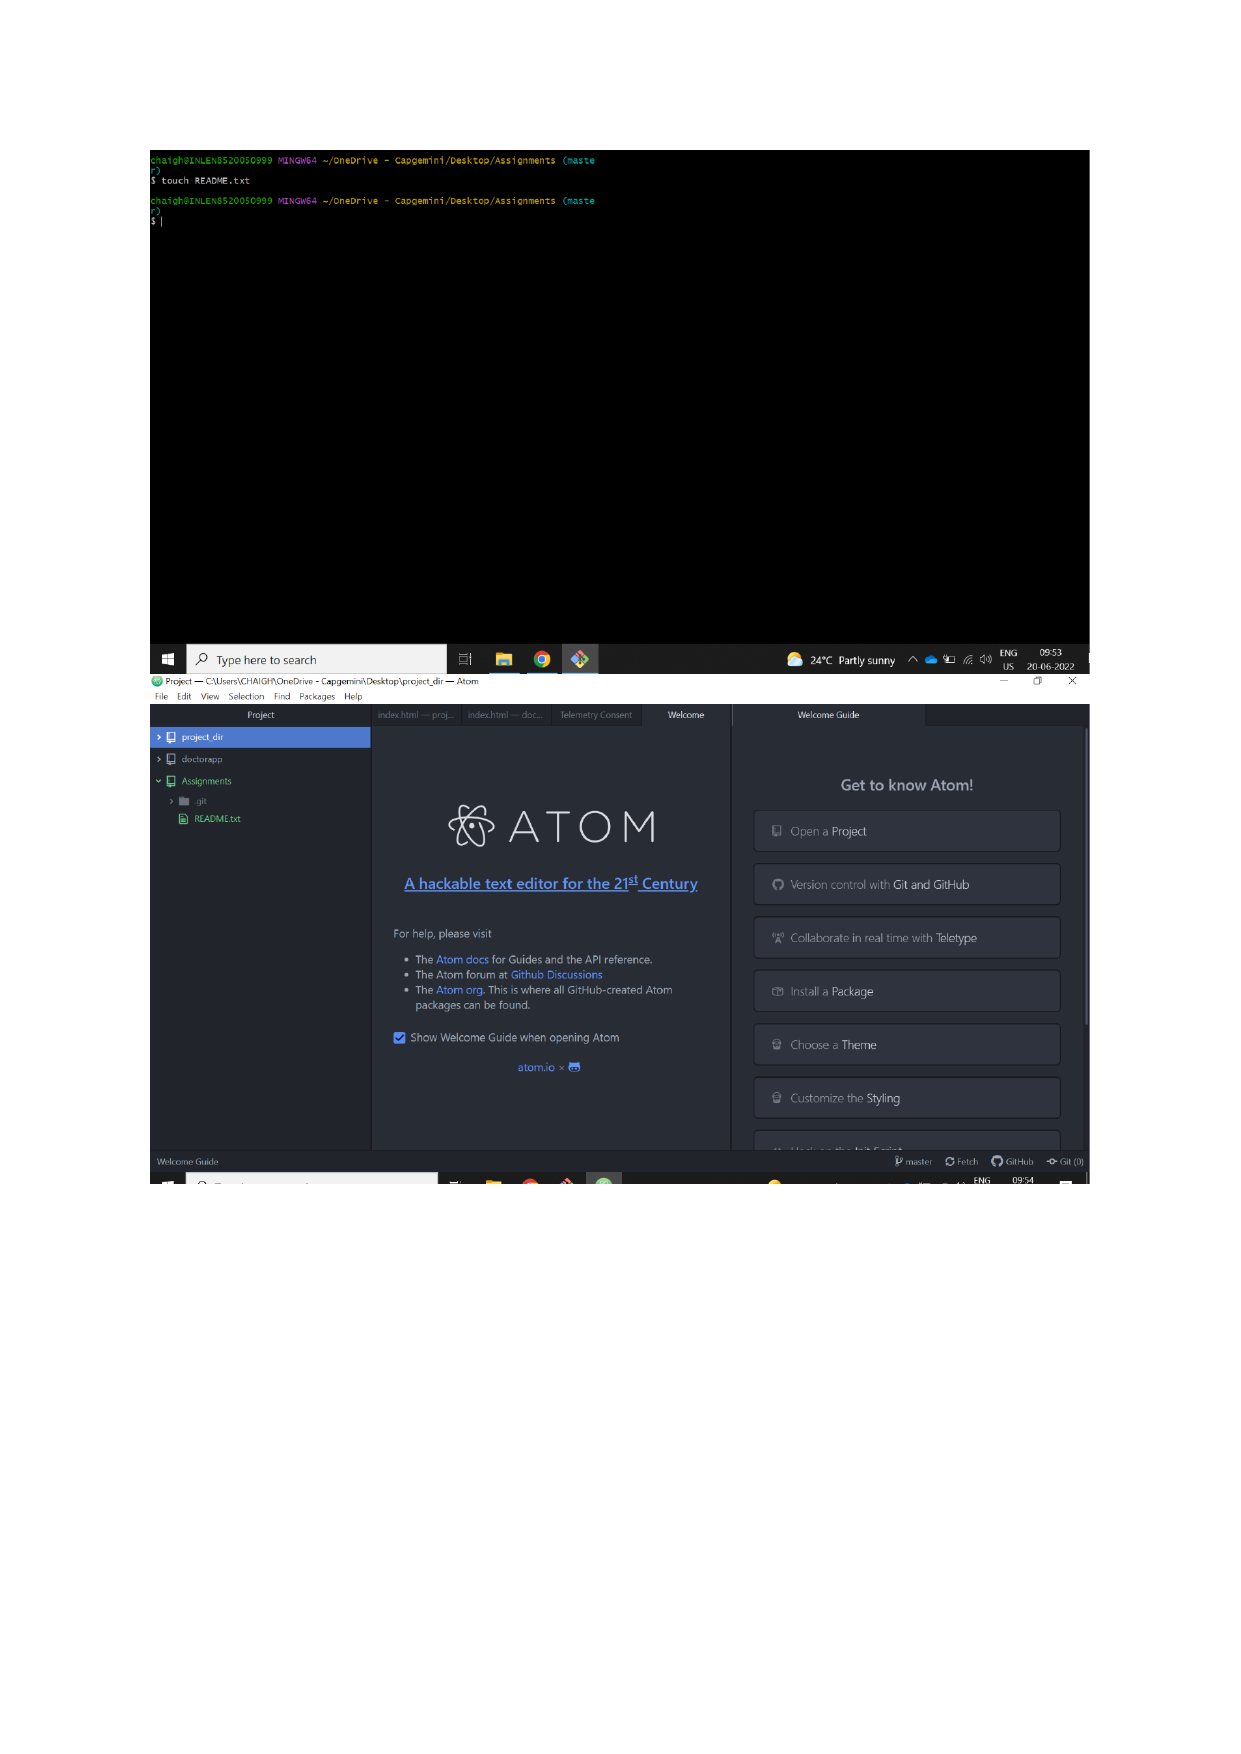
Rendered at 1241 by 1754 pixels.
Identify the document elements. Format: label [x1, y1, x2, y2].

picture [150, 676, 1090, 1184]
picture [150, 150, 1090, 674]
